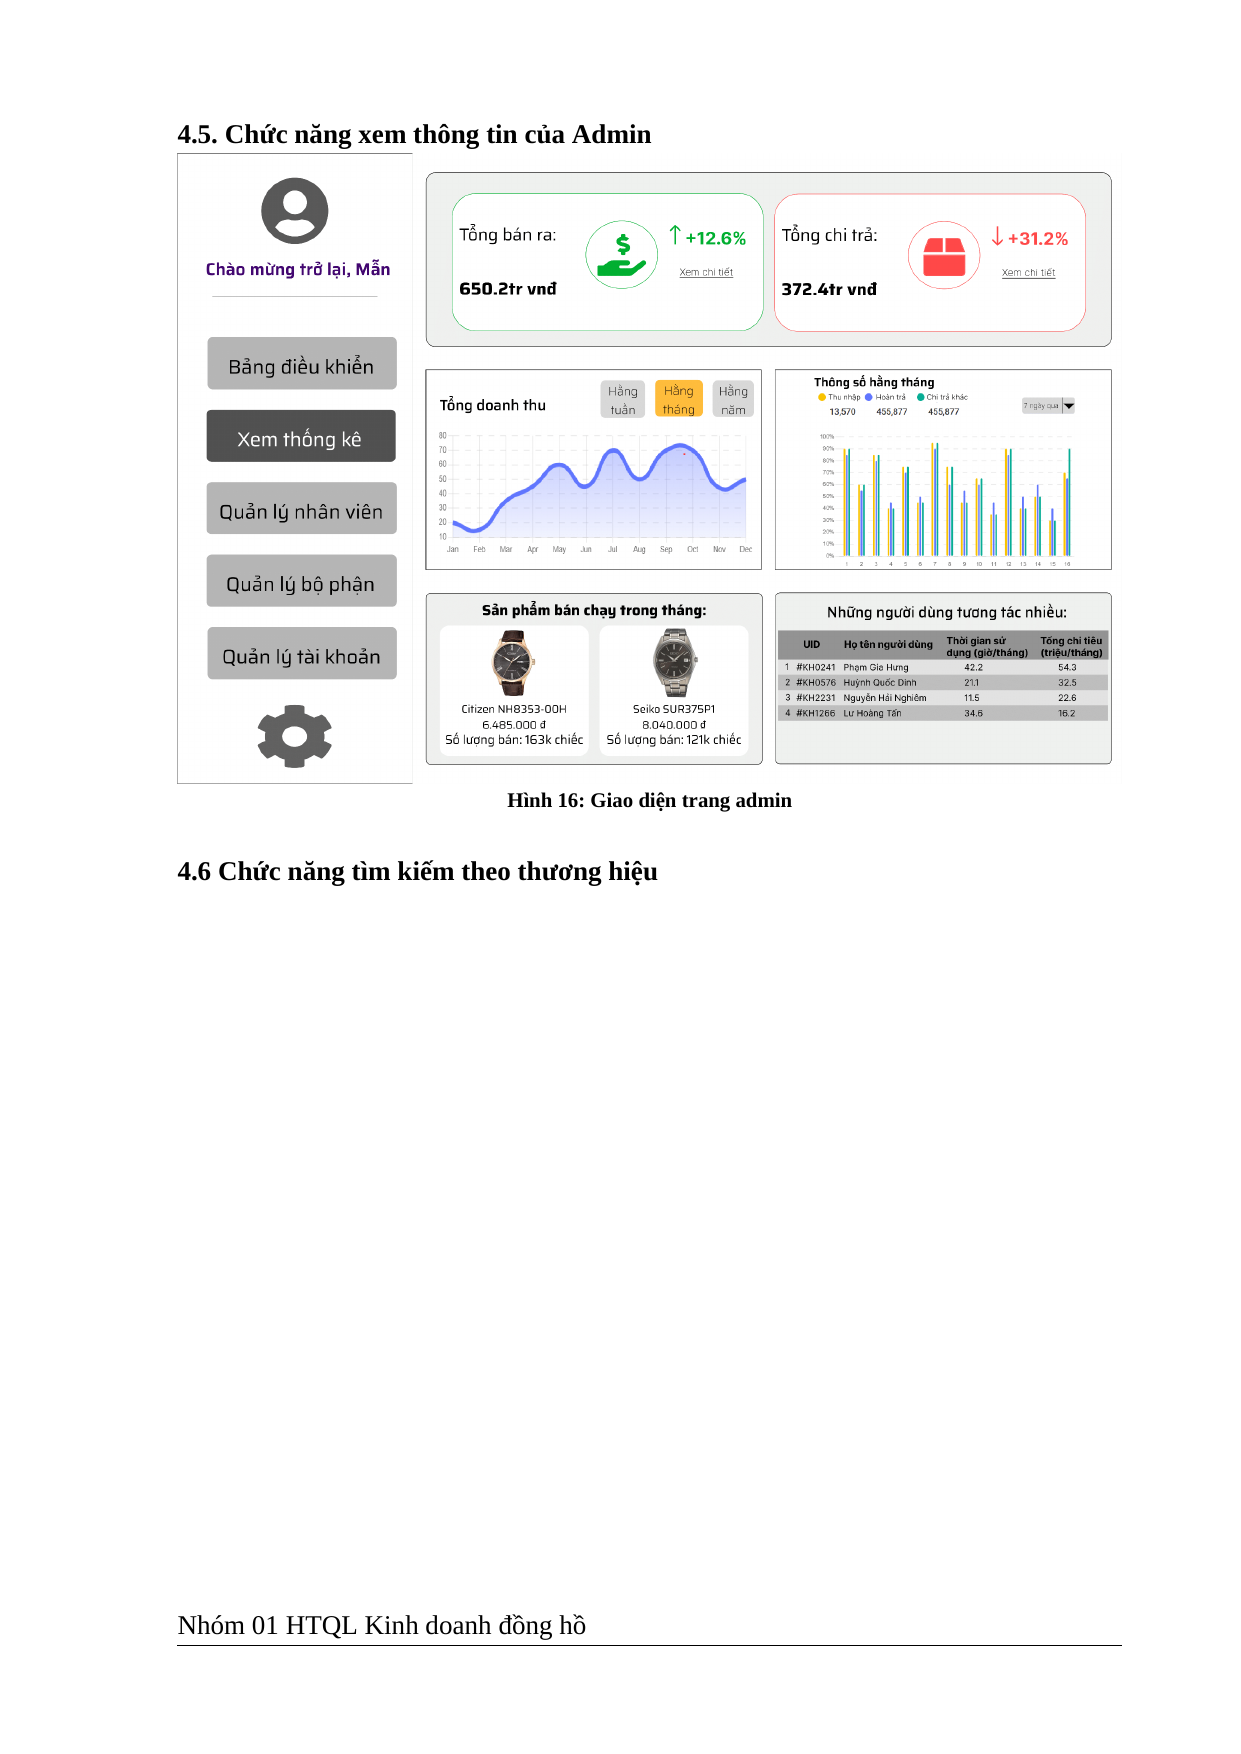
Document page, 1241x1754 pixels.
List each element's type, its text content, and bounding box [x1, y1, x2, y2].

text Hình 16: Giao diện trang admin [177, 788, 1122, 812]
picture [177, 153, 1122, 784]
text 4.5. Chức năng xem thông tin của Admin [177, 118, 1122, 153]
subtitle 4.6 Chức năng tìm kiếm theo thương hiệu [177, 856, 1122, 887]
